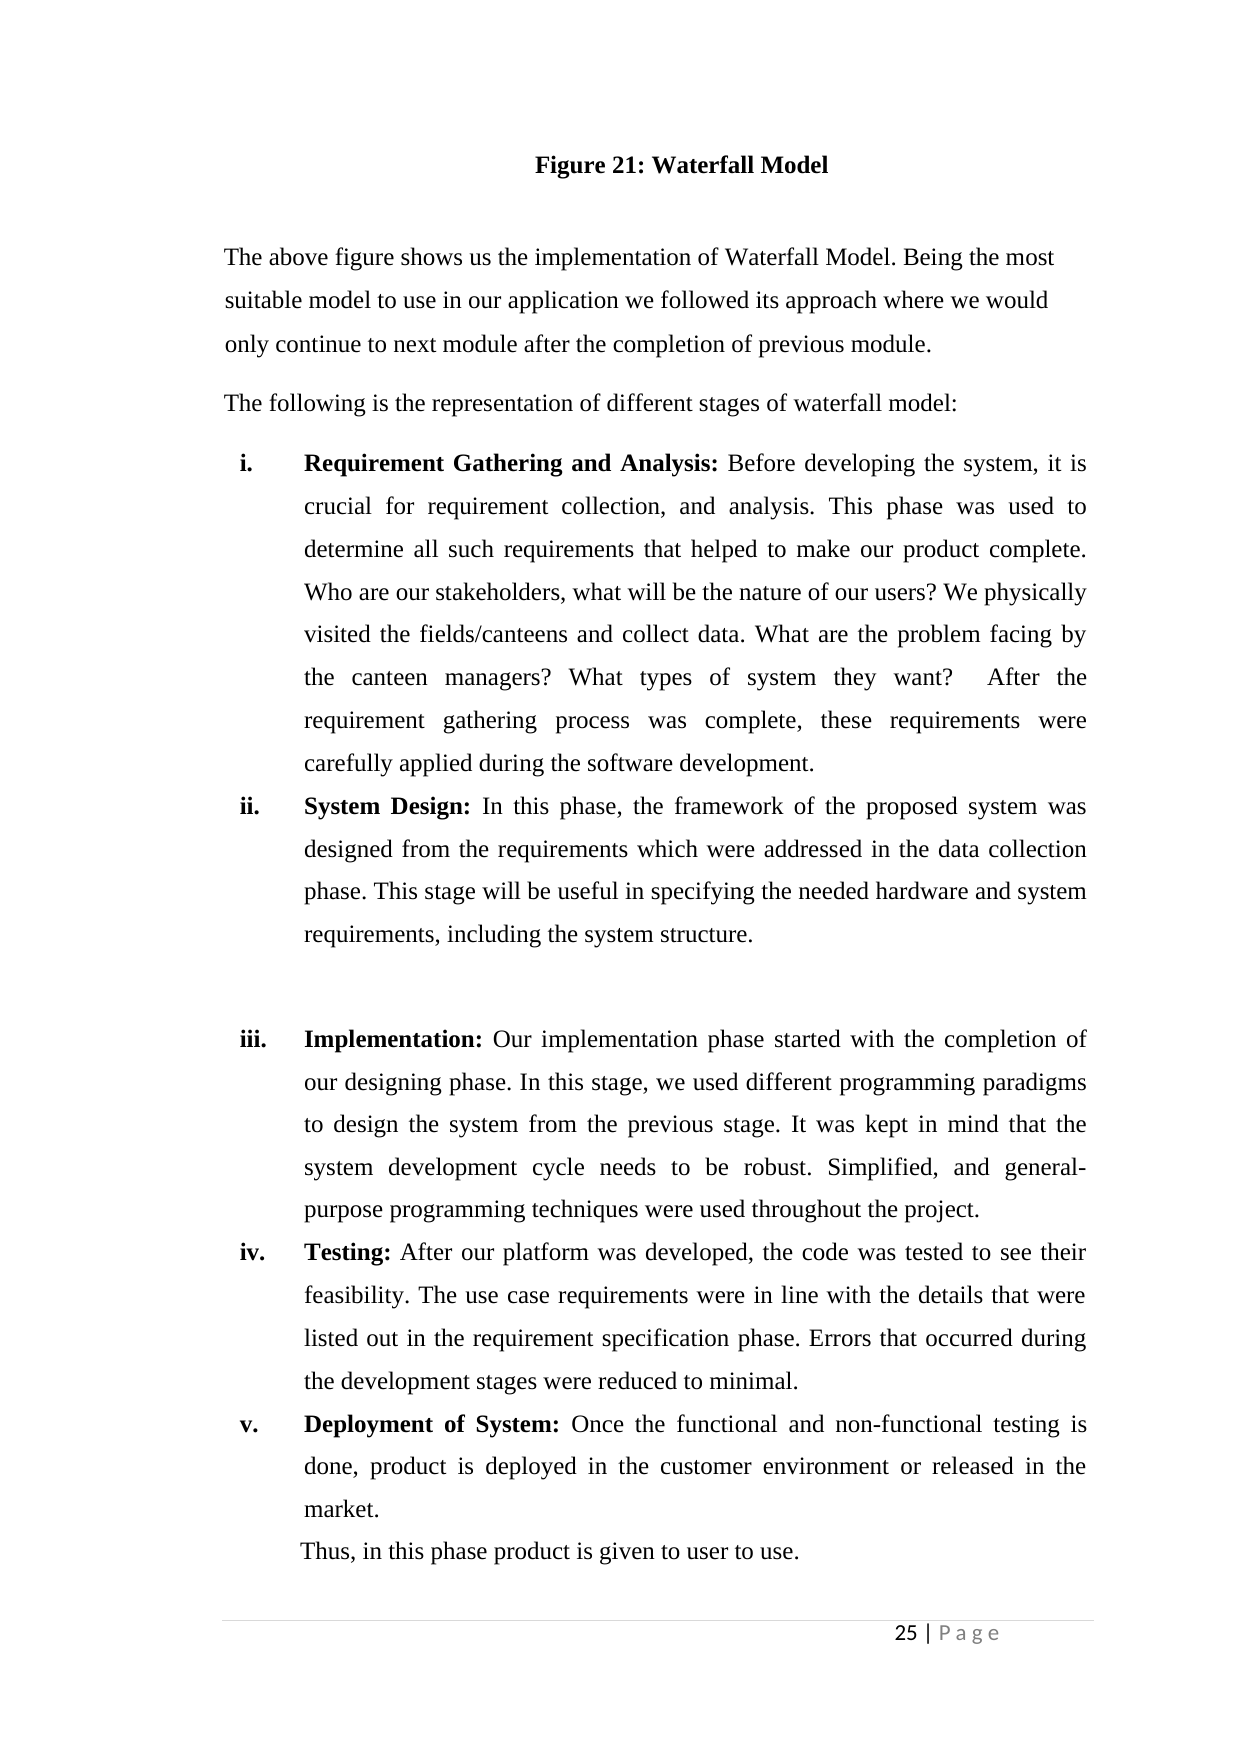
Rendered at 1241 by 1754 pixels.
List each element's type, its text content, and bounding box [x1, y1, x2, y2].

text The above figure shows us the implementation of Waterfall Model. Being the most suitable model to use in our application we followed its approach where we would only continue to next module after the completion of previous module. [223, 242, 1087, 358]
list Deployment of System: Once the functional and non-functional testing is done, product is deployed in the customer environment or released in the market. [239, 1409, 1087, 1522]
subtitle Figure 21: Waterfall Model [276, 150, 1087, 179]
list Implementation: Our implementation phase started with the completion of our designing phase. In this stage, we used different programming paradigms to design the system from the previous stage. It was kept in mind that the system development cycle needs to be robust. Simplified, and general-purpose programming techniques were used throughout the project. [239, 1024, 1087, 1223]
list Requirement Gathering and Analysis: Before developing the system, it is crucial for requirement collection, and analysis. This phase was used to determine all such requirements that helped to make our product complete. Who are our stakeholders, what will be the nature of our users? We physically visited the fields/canteens and collect data. What are the problem facing by the canteen managers? What types of system they want? After the requirement gathering process was complete, these requirements were carefully applied during the software development. [239, 448, 1087, 777]
text Thus, in this phase product is given to user to use. [300, 1536, 1087, 1565]
text The following is the representation of different stages of waterfall model: [223, 388, 1087, 417]
list System Design: In this phase, the framework of the proposed system was designed from the requirements which were addressed in the data collection phase. This stage will be useful in specifying the needed hardware and system requirements, including the system structure. [239, 791, 1087, 948]
list Testing: After our platform was developed, the code was tested to see their feasibility. The use case requirements were in line with the details that were listed out in the requirement specification phase. Errors that occurred during the development stages were reduced to minimal. [239, 1237, 1087, 1394]
